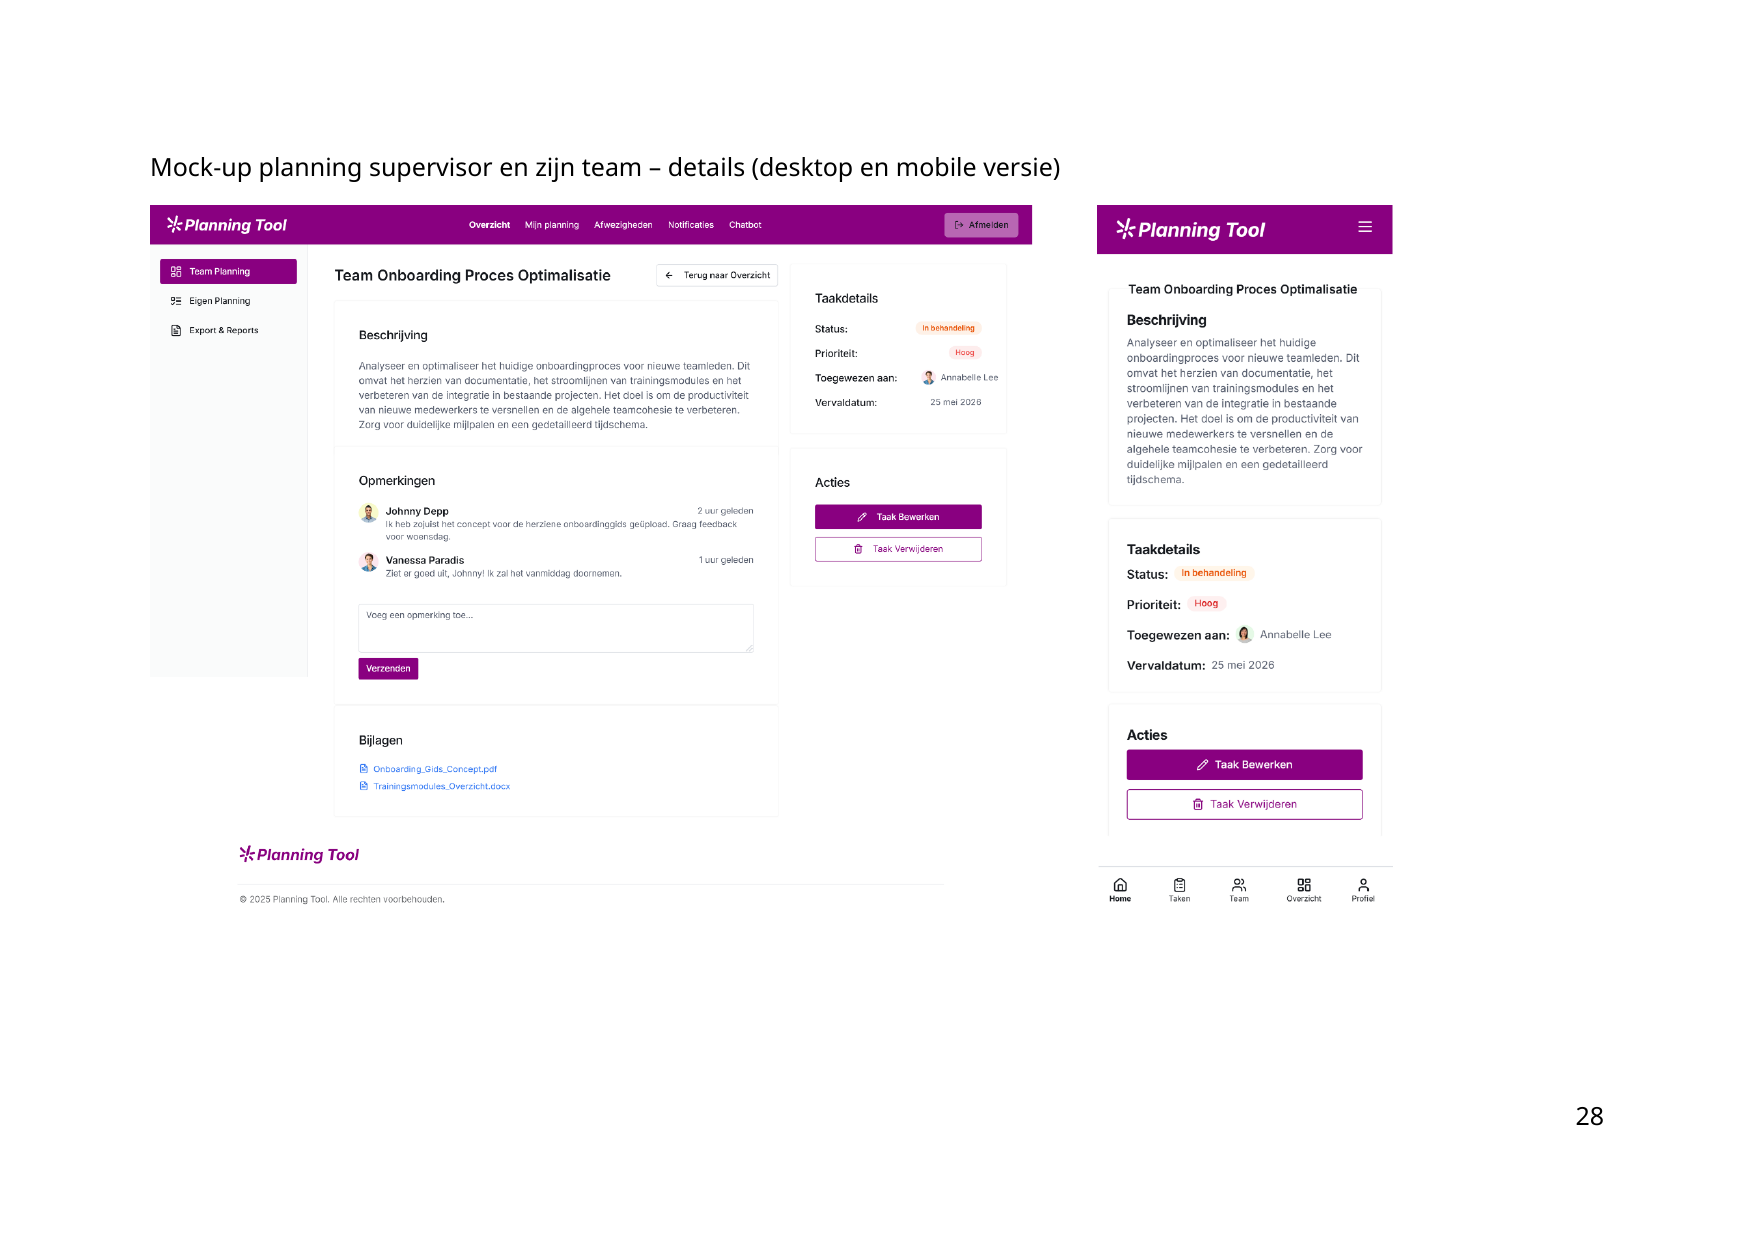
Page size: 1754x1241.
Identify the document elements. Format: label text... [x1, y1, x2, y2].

picture [150, 205, 1033, 915]
picture [1097, 205, 1393, 915]
text Mock-up planning supervisor en zijn team – details (desktop en mobile versie) [150, 150, 1604, 184]
